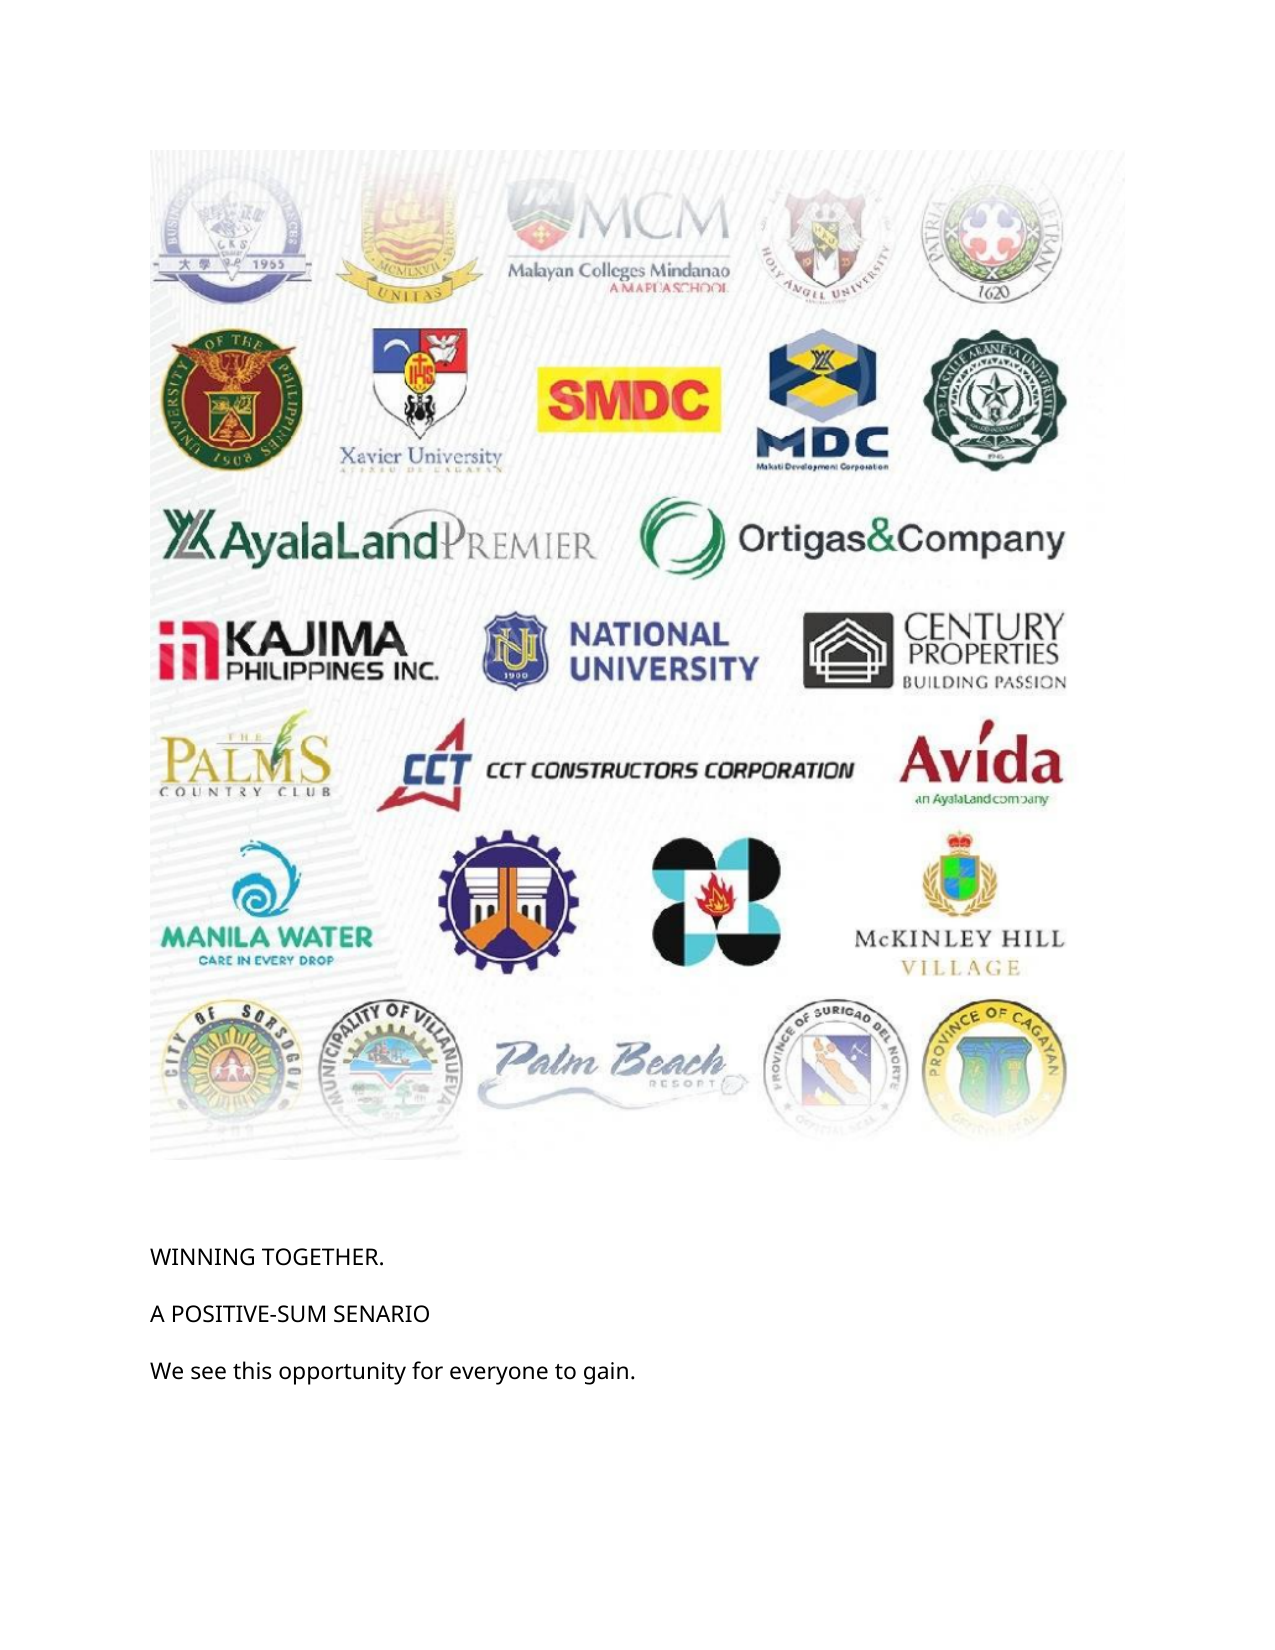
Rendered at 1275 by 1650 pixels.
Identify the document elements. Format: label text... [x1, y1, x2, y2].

picture [150, 150, 1125, 1160]
text We see this opportunity for everyone to gain. [150, 1355, 1125, 1386]
text WINNING TOGETHER. [150, 1241, 1125, 1273]
text A POSITIVE-SUM SENARIO [150, 1298, 1125, 1329]
